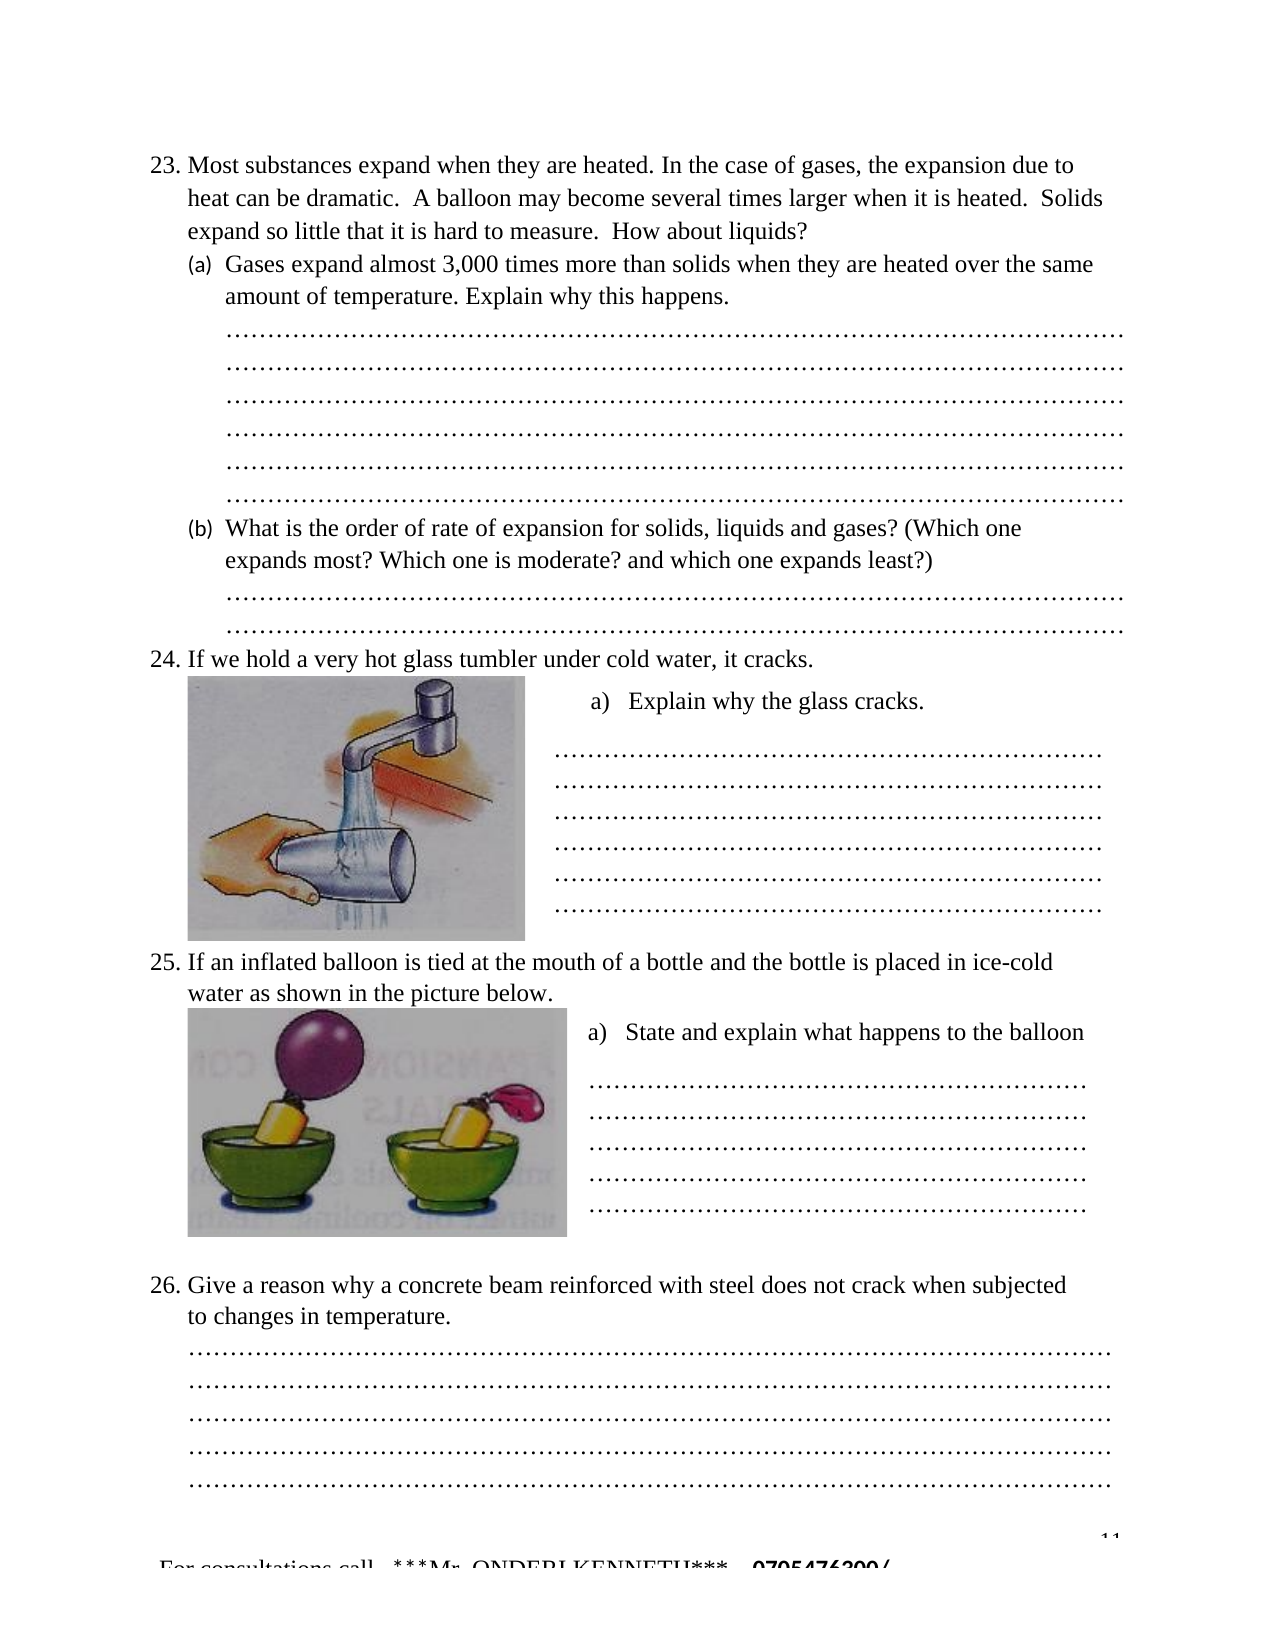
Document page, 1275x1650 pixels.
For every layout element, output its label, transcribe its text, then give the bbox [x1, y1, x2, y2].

list Most substances expand when they are heated. In the case of gases, the expansion due to heat can be dramatic. A balloon may become several times larger when it is heated. Solids expand so little that it is hard to measure. How about liquids? [150, 150, 1103, 245]
text ………………………………………………………………………………………………… [187, 1365, 1219, 1394]
text ……………………………………………………………………………………………… [225, 380, 1219, 409]
text ……………………………………………………………………………………………… [225, 479, 1219, 508]
text ………………………………………………………… [553, 765, 1219, 794]
text ……………………………………………………………………………………………… [225, 611, 1219, 639]
text …………………………………………………… [588, 1096, 1219, 1125]
list If we hold a very hot glass tumbler under cold water, it cracks. [150, 644, 1219, 672]
text ………………………………………………………… [553, 858, 1219, 887]
text ……………………………………………………………………………………………… [225, 577, 1219, 606]
text ………………………………………………………………………………………………… [187, 1464, 1219, 1493]
text ………………………………………………………… [553, 827, 1219, 856]
text ………………………………………………………………………………………………… [187, 1431, 1219, 1460]
text ………………………………………………………… [553, 734, 1219, 763]
list State and explain what happens to the balloon [588, 1017, 1219, 1046]
text …………………………………………………… [588, 1065, 1219, 1094]
text …………………………………………………… [588, 1189, 1219, 1218]
picture [187, 1008, 568, 1237]
text …………………………………………………… [588, 1127, 1219, 1156]
text ……………………………………………………………………………………………… [225, 413, 1219, 442]
picture [187, 676, 525, 941]
text ………………………………………………………… [553, 796, 1219, 825]
text ……………………………………………………………………………………………… [225, 446, 1219, 475]
text …………………………………………………… [588, 1158, 1219, 1187]
list What is the order of rate of expansion for solids, liquids and gases? (Which one expands most? Which one is moderate? and which one expands least?) [187, 513, 1109, 573]
text ………………………………………………………………………………………………… [187, 1398, 1219, 1427]
text ……………………………………………………………………………………………… [225, 314, 1219, 343]
text ………………………………………………………… [553, 889, 1219, 918]
list Gases expand almost 3,000 times more than solids when they are heated over the same amount of temperature. Explain why this happens. [187, 249, 1093, 310]
text ………………………………………………………………………………………………… [187, 1332, 1219, 1361]
list Explain why the glass cracks. [590, 686, 1219, 715]
text ……………………………………………………………………………………………… [225, 347, 1219, 376]
list If an inflated balloon is tied at the mouth of a bottle and the bottle is placed in ice-cold water as shown in the picture below. [150, 947, 1114, 1007]
list Give a reason why a concrete beam reinforced with steel does not crack when subjected to changes in temperature. [150, 1270, 1092, 1330]
